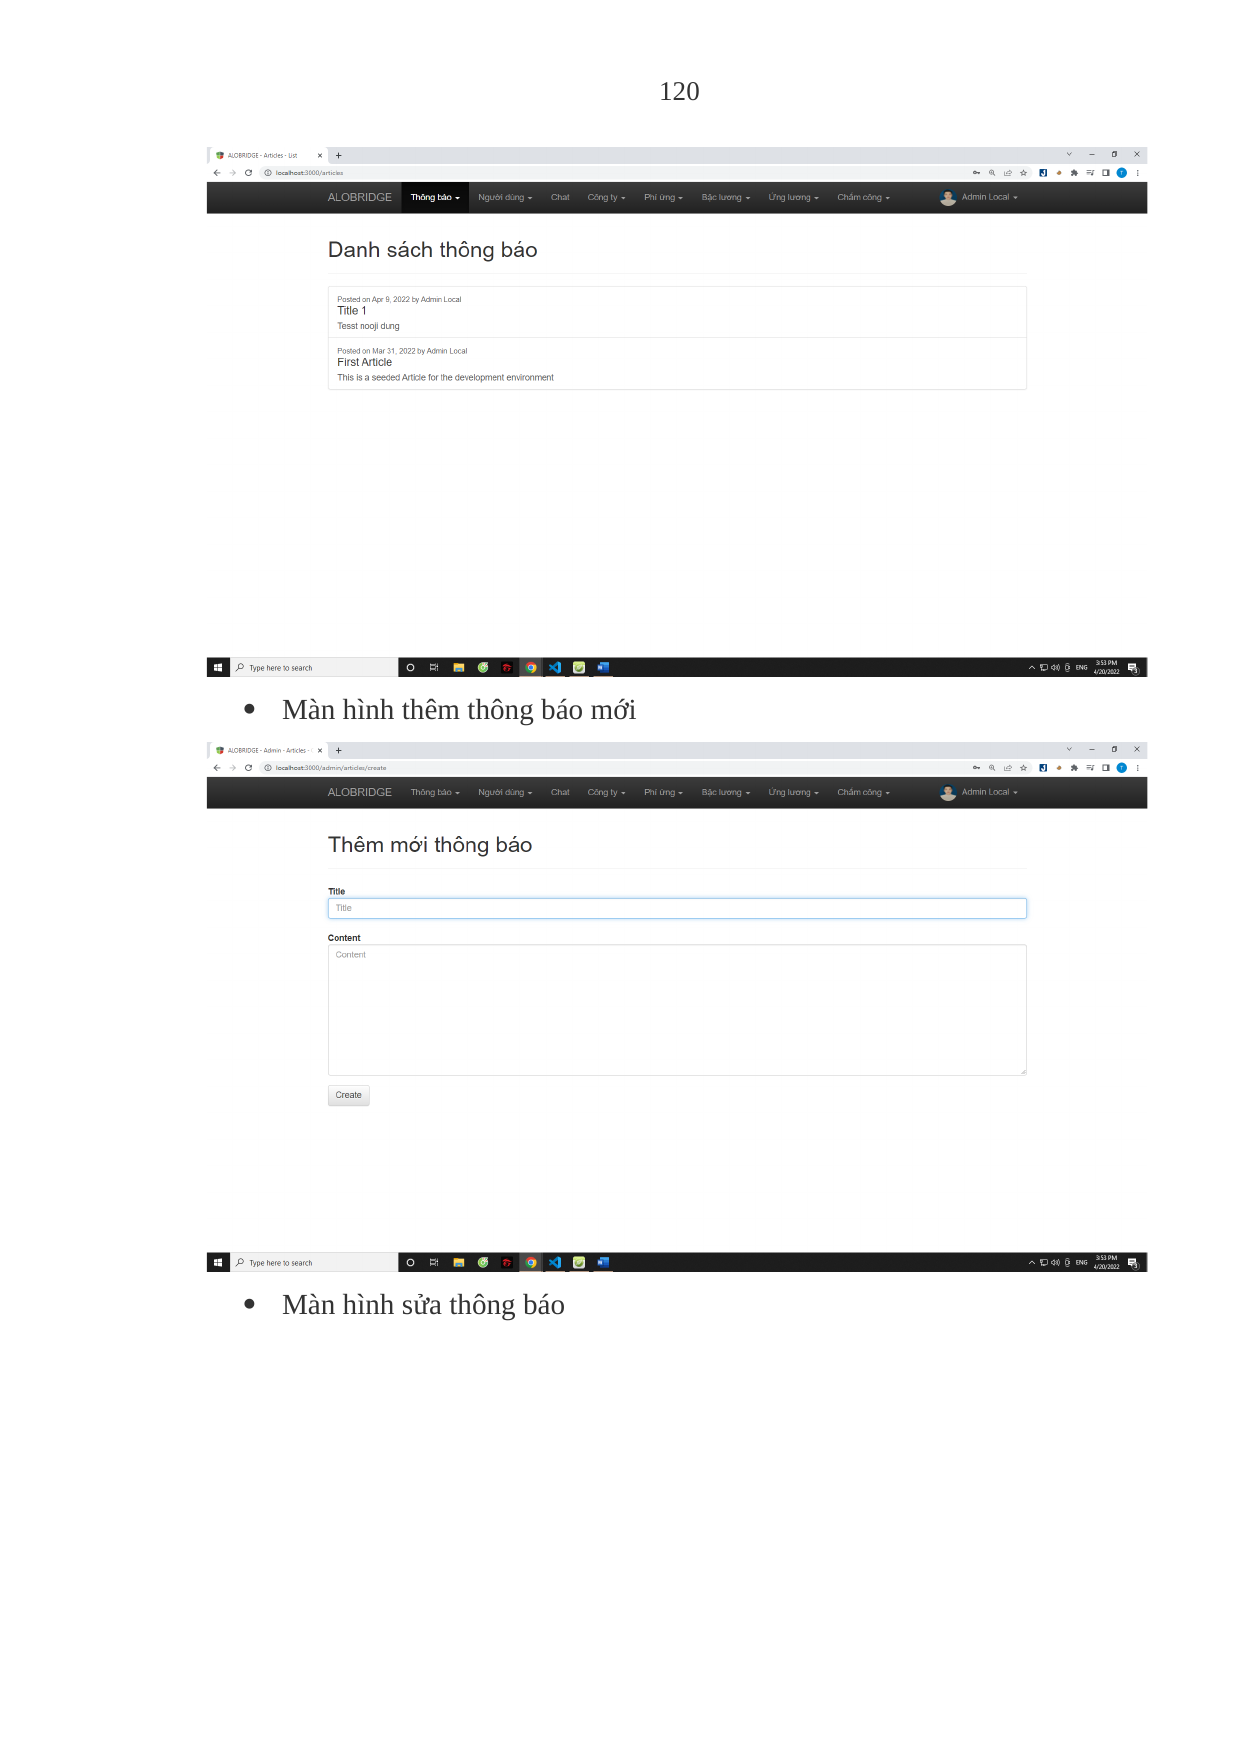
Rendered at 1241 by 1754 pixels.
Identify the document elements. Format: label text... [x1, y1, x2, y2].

list Màn hình thêm thông báo mới [244, 692, 1152, 726]
picture [206, 742, 1148, 1272]
list Màn hình sửa thông báo [244, 1287, 1152, 1321]
picture [206, 147, 1148, 677]
